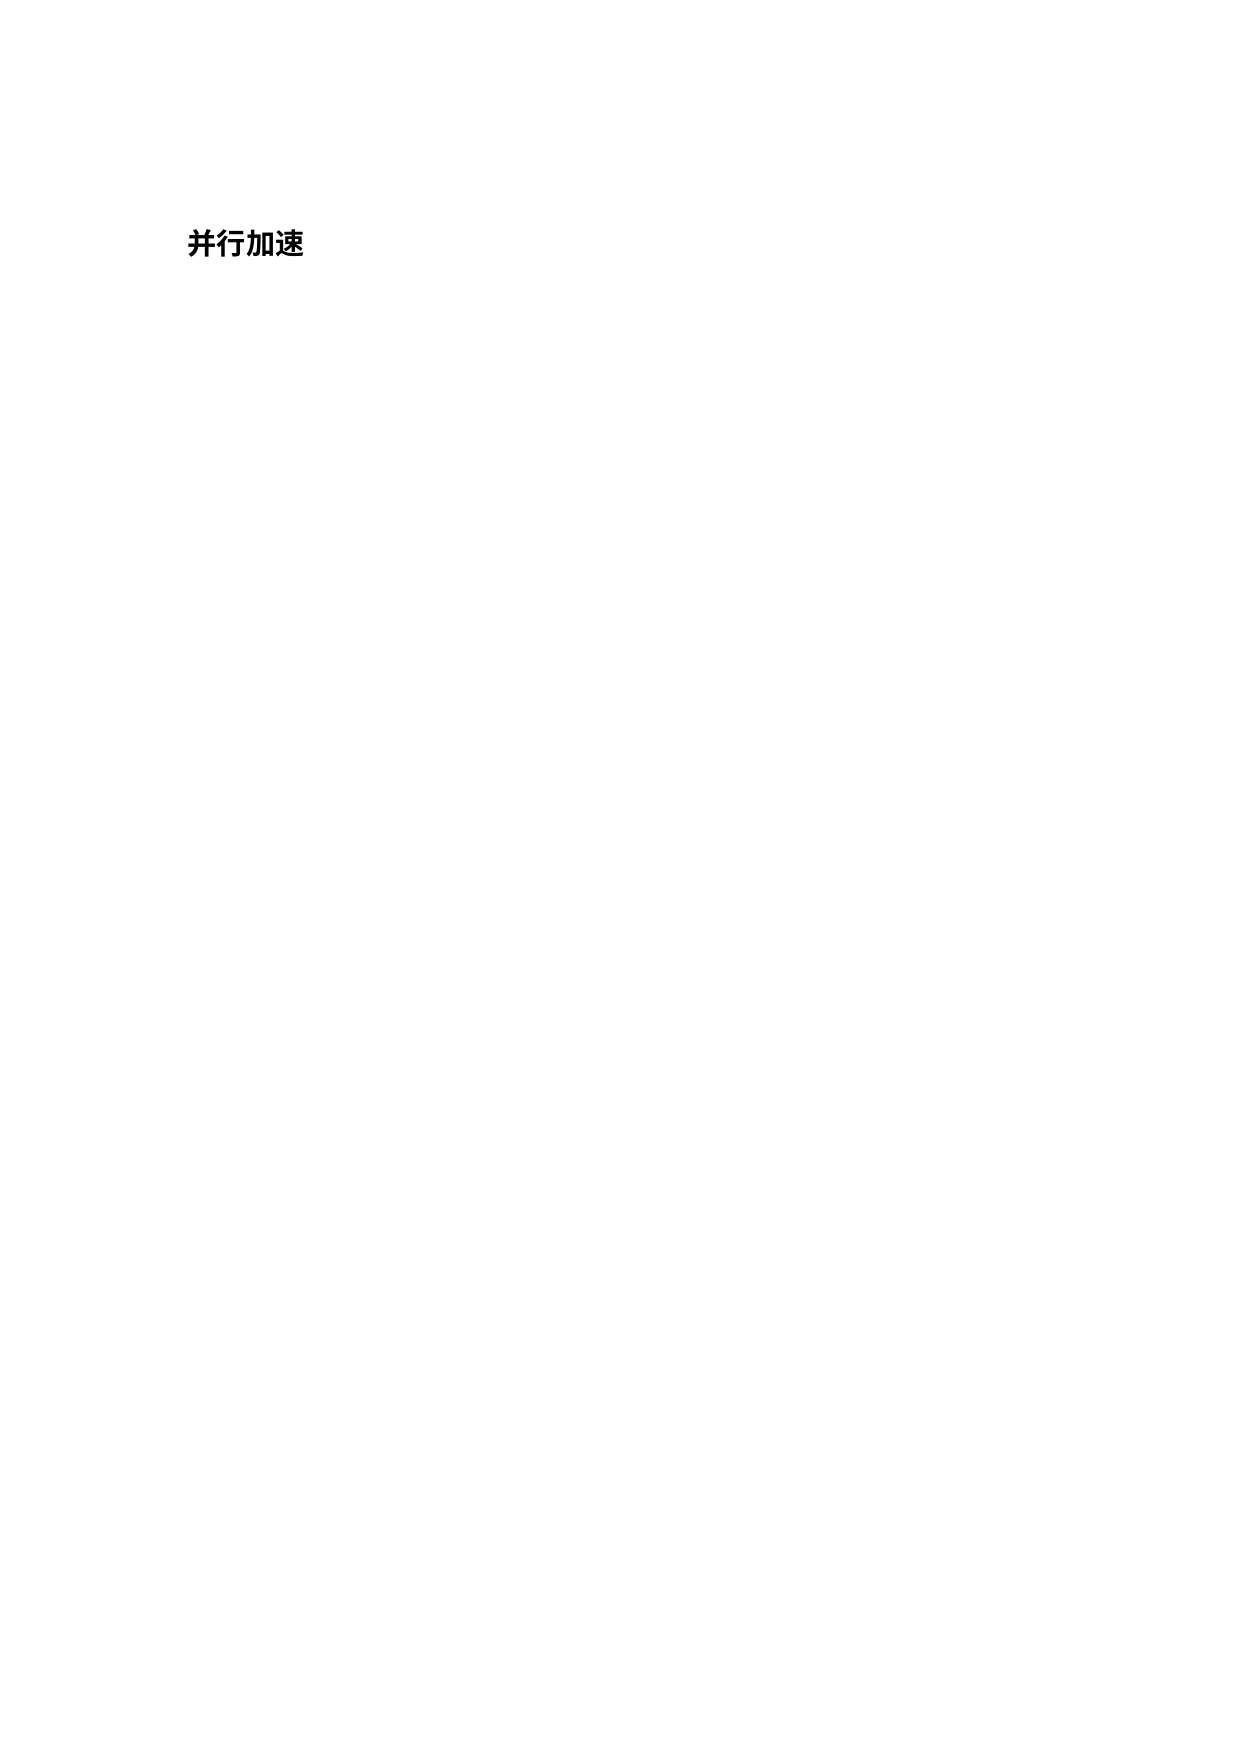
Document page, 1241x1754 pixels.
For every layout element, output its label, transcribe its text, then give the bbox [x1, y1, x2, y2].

subtitle 并行加速 [187, 209, 1053, 274]
